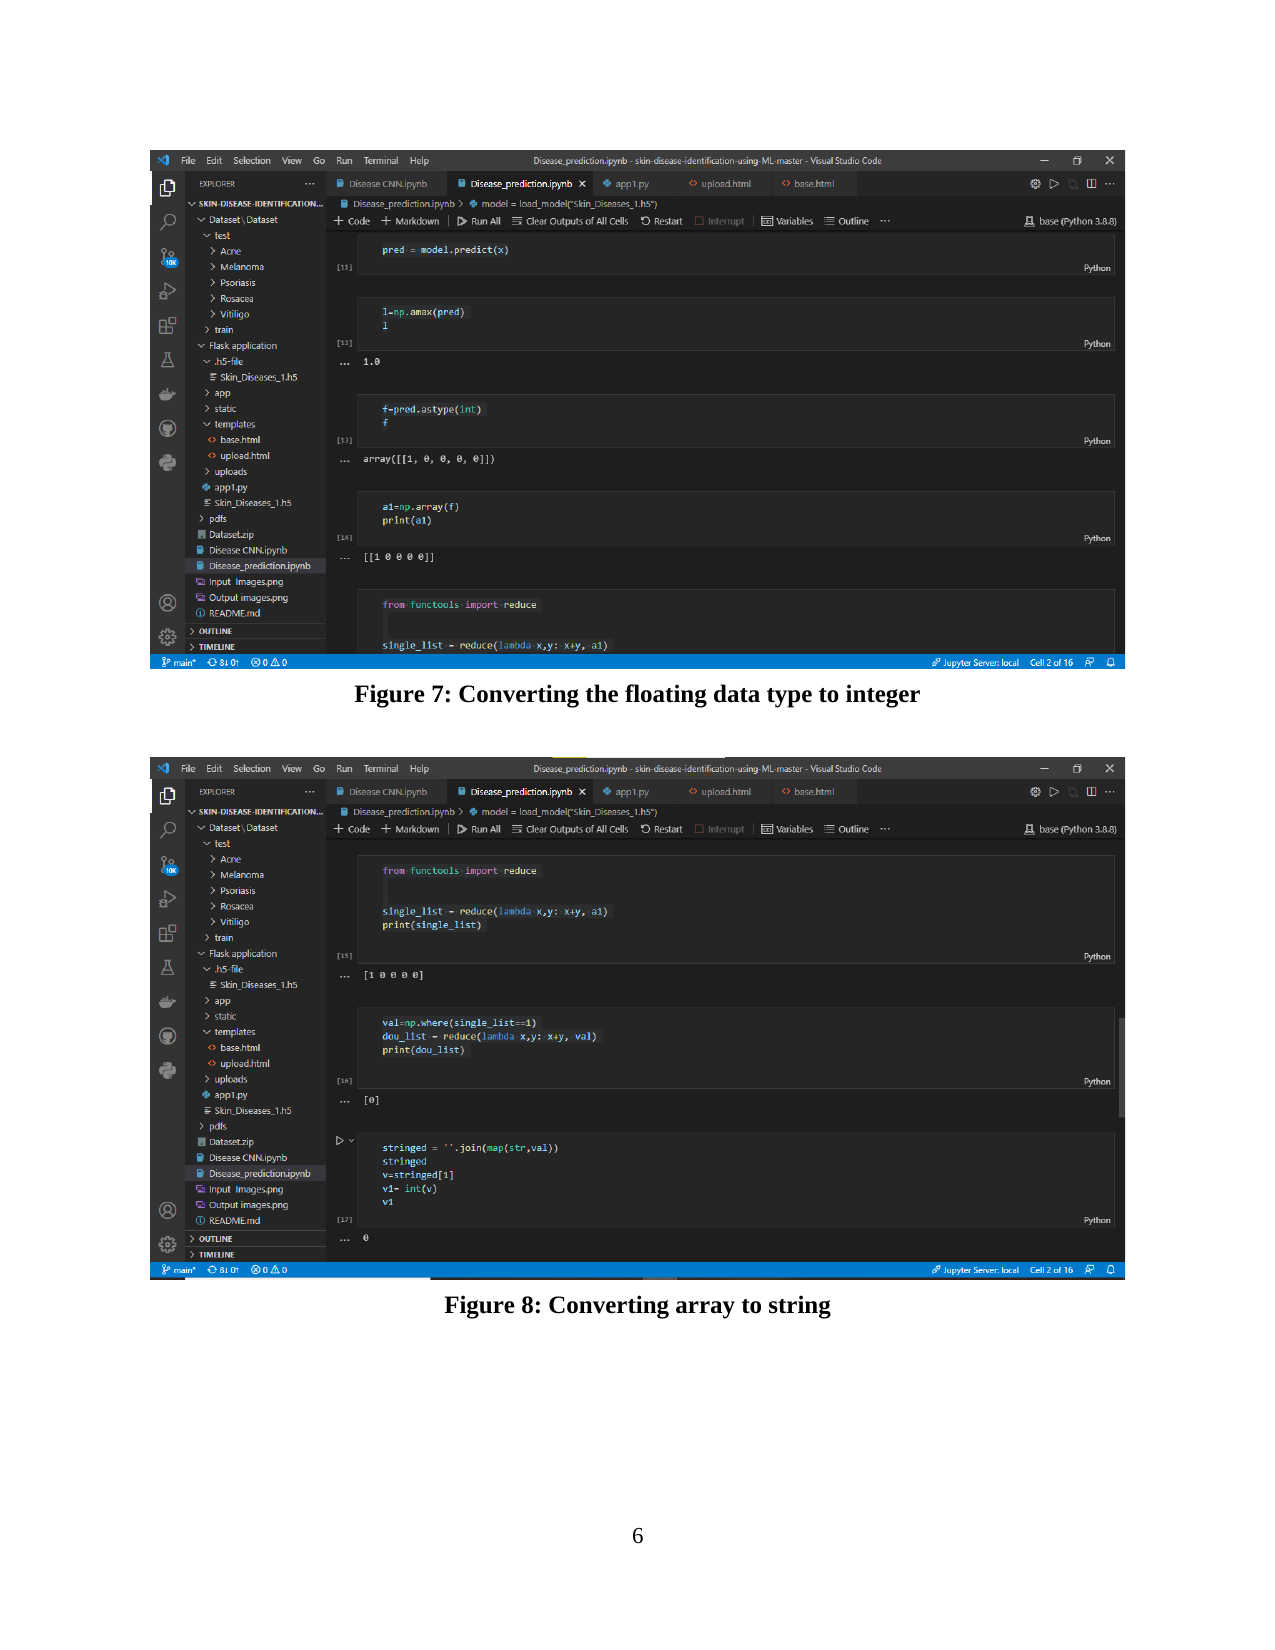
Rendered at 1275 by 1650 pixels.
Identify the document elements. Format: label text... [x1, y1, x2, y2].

picture [150, 757, 1125, 1280]
subtitle Figure 8: Converting array to string [150, 1290, 1125, 1319]
subtitle Figure 7: Converting the floating data type to integer [150, 679, 1125, 708]
picture [150, 150, 1125, 669]
